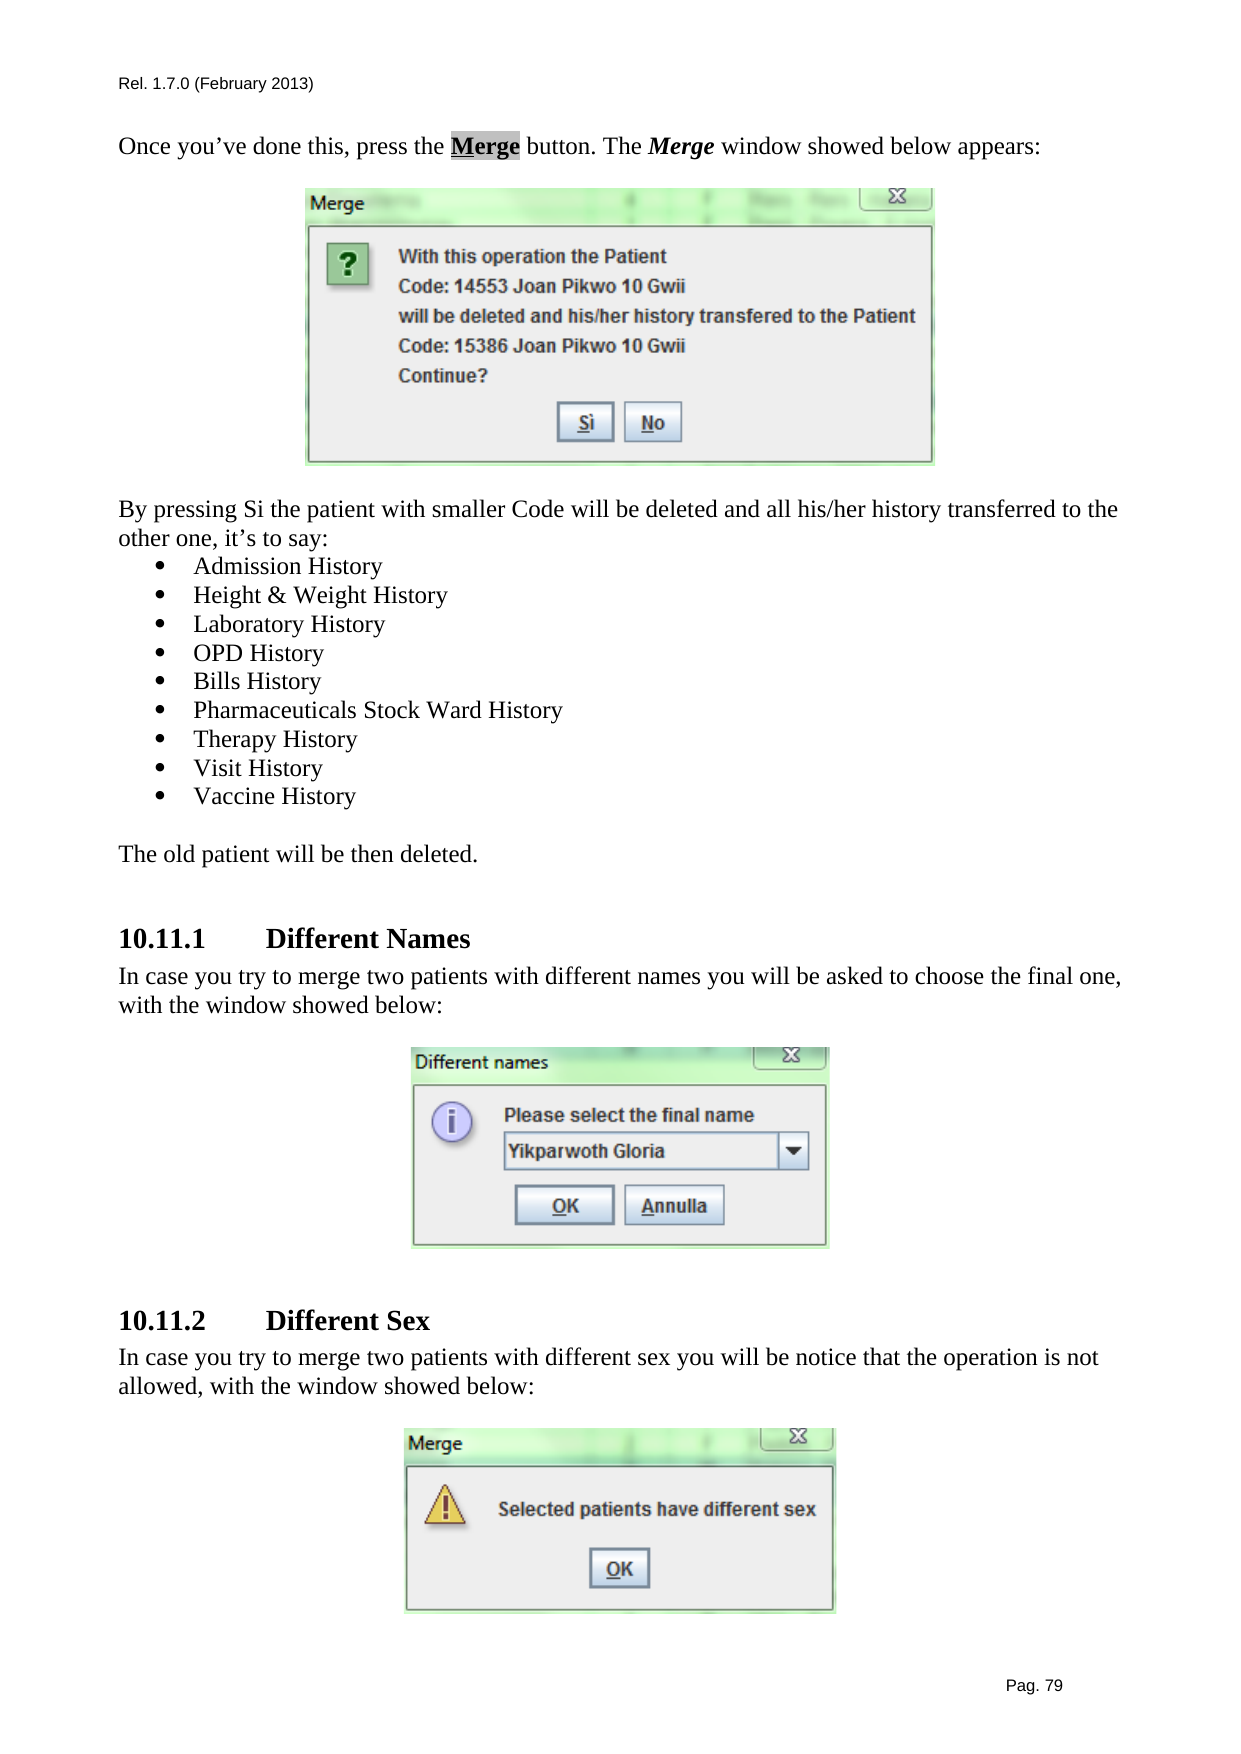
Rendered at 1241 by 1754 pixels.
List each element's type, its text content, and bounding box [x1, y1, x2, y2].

text Once you’ve done this, press the Merge button. The Merge window showed below appears: [520, 131, 1122, 160]
text In case you try to merge two patients with different sex you will be notice that the operation is not allowed, with the window showed below: [118, 1342, 1122, 1400]
list OPD History [156, 638, 1122, 666]
text The old patient will be then deleted. [118, 839, 1122, 868]
list Admission History [156, 551, 1122, 580]
list Therapy History [156, 724, 1122, 753]
list Bills History [156, 666, 1122, 695]
list Height & Weight History [156, 580, 1122, 609]
text In case you try to merge two patients with different names you will be asked to choose the final one, with the window showed below: [118, 961, 1122, 1019]
picture [305, 188, 936, 466]
list Laboratory History [156, 609, 1122, 638]
subtitle Different Sex [118, 1303, 1122, 1336]
picture [410, 1047, 830, 1249]
list Vaccine History [156, 781, 1122, 810]
subtitle Different Names [118, 921, 1122, 955]
text Once you’ve done this, press the Merge button. The Merge window showed below appears: [118, 131, 451, 160]
text By pressing Si the patient with smaller Code will be deleted and all his/her history transferred to the other one, it’s to say: [118, 494, 1122, 551]
list Visit History [156, 753, 1122, 781]
list Pharmaceuticals Stock Ward History [156, 695, 1122, 724]
picture [403, 1428, 837, 1614]
